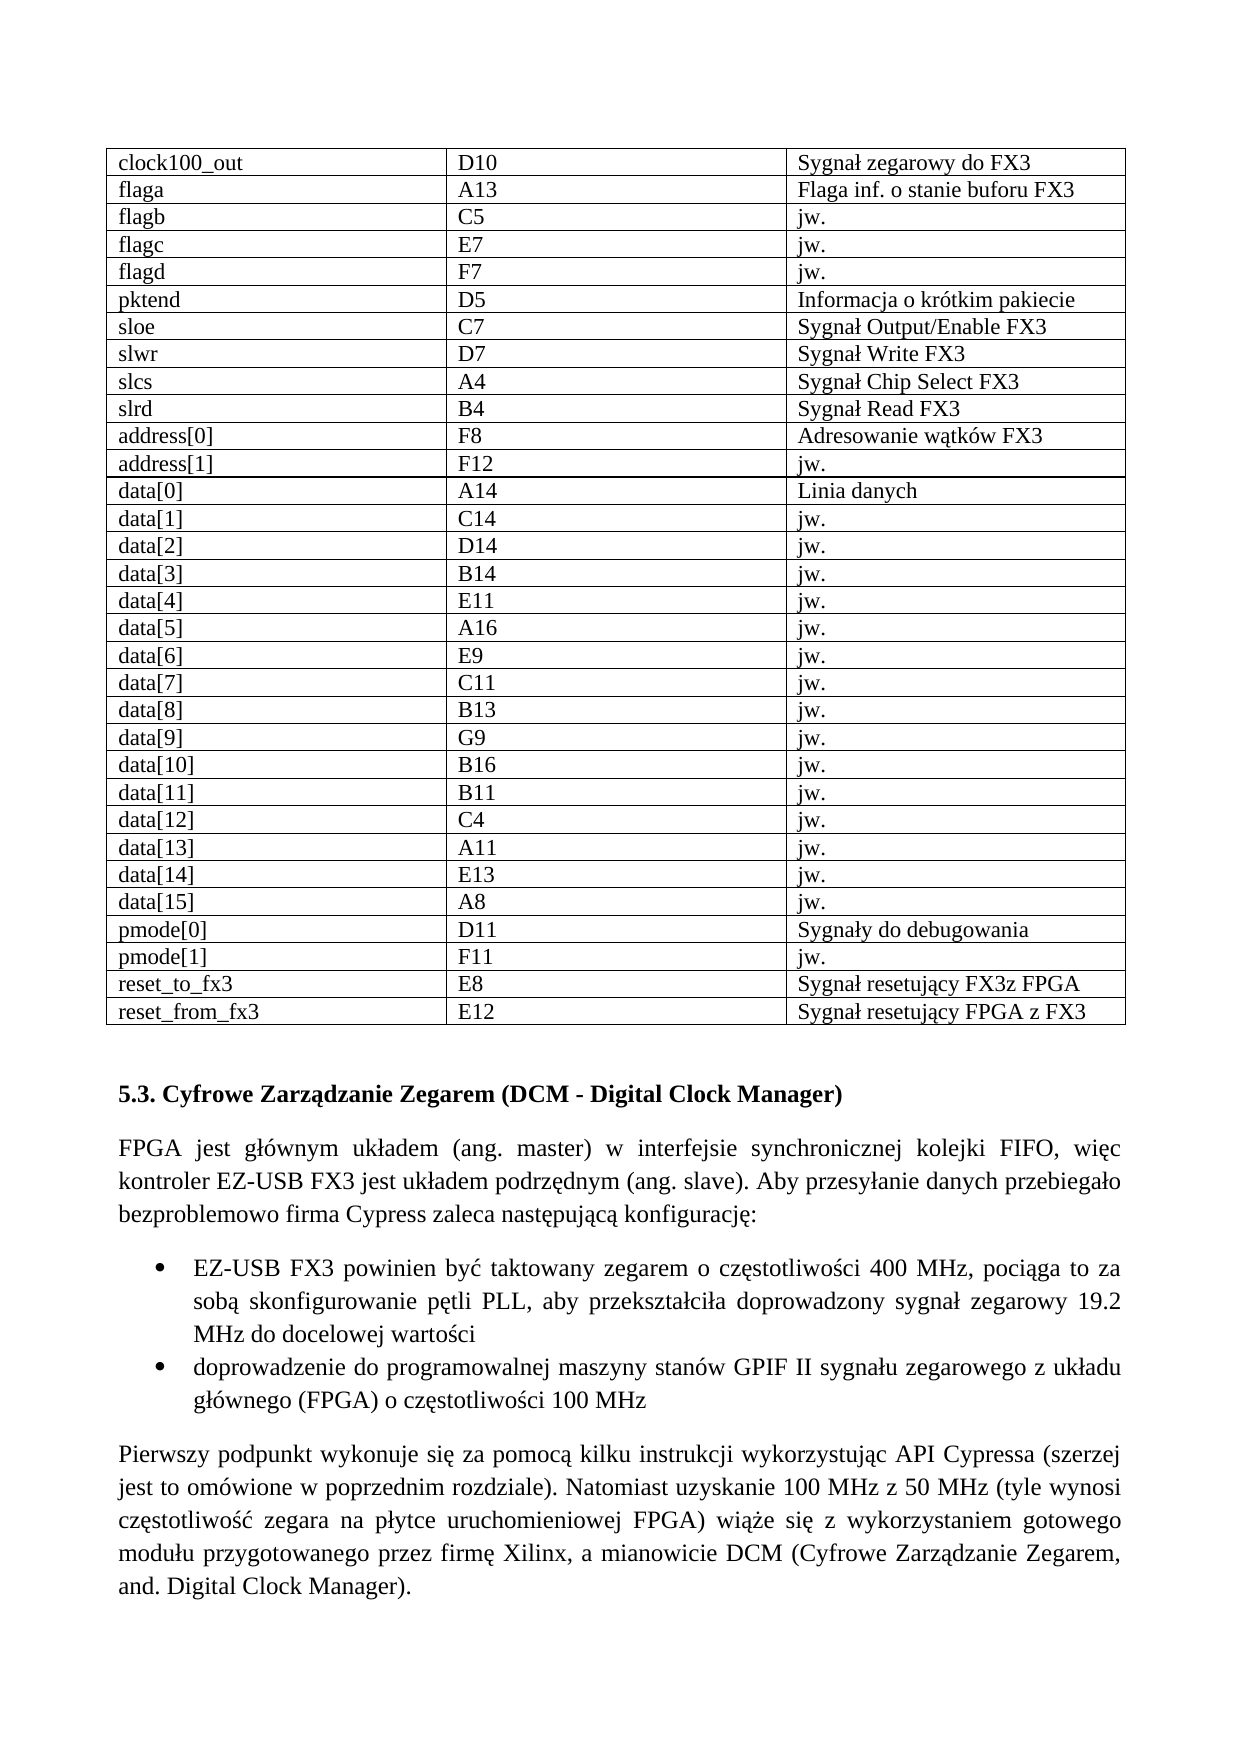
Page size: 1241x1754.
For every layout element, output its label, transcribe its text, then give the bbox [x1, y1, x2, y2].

table_cell Sygnały do debugowania [787, 916, 1125, 942]
table_cell slwr [107, 340, 446, 367]
table_cell jw. [787, 779, 1125, 805]
table_cell jw. [787, 943, 1125, 969]
table_cell address[0] [107, 423, 446, 449]
table_cell data[13] [107, 834, 446, 860]
table_cell D7 [447, 340, 786, 367]
table_cell D14 [447, 532, 786, 558]
table_cell slcs [107, 368, 446, 394]
table_cell jw. [787, 587, 1125, 613]
table_cell address[1] [107, 450, 446, 476]
table_cell E12 [447, 998, 786, 1024]
table_cell A14 [447, 478, 786, 504]
table_cell A13 [447, 176, 786, 202]
table_cell flagc [107, 231, 446, 257]
table_cell jw. [787, 560, 1125, 586]
table_cell jw. [787, 450, 1125, 476]
table_cell C7 [447, 313, 786, 339]
table_cell Linia danych [787, 478, 1125, 504]
table_cell data[2] [107, 532, 446, 558]
table_cell jw. [787, 532, 1125, 558]
list doprowadzenie do programowalnej maszyny stanów GPIF II sygnału zegarowego z układu głównego (FPGA) o częstotliwości 100 MHz [156, 1352, 1122, 1414]
table_cell slrd [107, 395, 446, 422]
table_cell E7 [447, 231, 786, 257]
table_cell data[9] [107, 724, 446, 750]
table_cell data[14] [107, 861, 446, 887]
table_cell data[3] [107, 560, 446, 586]
table_cell B16 [447, 751, 786, 778]
table_cell Sygnał resetujący FPGA z FX3 [787, 998, 1125, 1024]
table_cell data[1] [107, 505, 446, 531]
list EZ-USB FX3 powinien być taktowany zegarem o częstotliwości 400 MHz, pociąga to za sobą skonfigurowanie pętli PLL, aby przekształciła doprowadzony sygnał zegarowy 19.2 MHz do docelowej wartości [156, 1253, 1122, 1348]
table_cell pmode[0] [107, 916, 446, 942]
table_cell data[4] [107, 587, 446, 613]
table_cell F12 [447, 450, 786, 476]
table_cell jw. [787, 806, 1125, 832]
table_cell Flaga inf. o stanie buforu FX3 [787, 176, 1125, 202]
table_cell Informacja o krótkim pakiecie [787, 286, 1125, 312]
table_cell D11 [447, 916, 786, 942]
table_cell E11 [447, 587, 786, 613]
table_cell E13 [447, 861, 786, 887]
table_cell data[10] [107, 751, 446, 778]
table_cell A8 [447, 888, 786, 915]
table_cell data[0] [107, 478, 446, 504]
table_cell jw. [787, 669, 1125, 696]
table_cell jw. [787, 724, 1125, 750]
table_cell data[12] [107, 806, 446, 832]
table_cell jw. [787, 861, 1125, 887]
table_cell jw. [787, 888, 1125, 915]
table_cell Sygnał Read FX3 [787, 395, 1125, 422]
table_cell data[8] [107, 697, 446, 723]
table_cell jw. [787, 751, 1125, 778]
table_cell pmode[1] [107, 943, 446, 969]
table_cell A4 [447, 368, 786, 394]
table_cell D10 [447, 149, 786, 175]
table_cell data[6] [107, 642, 446, 668]
table_cell data[5] [107, 614, 446, 641]
text Pierwszy podpunkt wykonuje się za pomocą kilku instrukcji wykorzystując API Cypressa (szerzej jest to omówione w poprzednim rozdziale). Natomiast uzyskanie 100 MHz z 50 MHz (tyle wynosi częstotliwość zegara na płytce uruchomieniowej FPGA) wiąże się z wykorzystaniem gotowego modułu przygotowanego przez firmę Xilinx, a mianowicie DCM (Cyfrowe Zarządzanie Zegarem, and. Digital Clock Manager). [118, 1439, 1122, 1600]
subtitle 5.3. Cyfrowe Zarządzanie Zegarem (DCM - Digital Clock Manager) [118, 1079, 1122, 1108]
table_cell flagd [107, 258, 446, 284]
table_cell D5 [447, 286, 786, 312]
table_cell jw. [787, 614, 1125, 641]
table_cell F11 [447, 943, 786, 969]
table_cell data[11] [107, 779, 446, 805]
table_cell Sygnał Output/Enable FX3 [787, 313, 1125, 339]
table_cell Adresowanie wątków FX3 [787, 423, 1125, 449]
table_cell C4 [447, 806, 786, 832]
table_cell A11 [447, 834, 786, 860]
table_cell Sygnał Write FX3 [787, 340, 1125, 367]
table_cell clock100_out [107, 149, 446, 175]
table_cell jw. [787, 505, 1125, 531]
table_cell B4 [447, 395, 786, 422]
table_cell Sygnał zegarowy do FX3 [787, 149, 1125, 175]
table_cell Sygnał Chip Select FX3 [787, 368, 1125, 394]
table_cell jw. [787, 697, 1125, 723]
table_cell A16 [447, 614, 786, 641]
table_cell E8 [447, 971, 786, 997]
table_cell jw. [787, 642, 1125, 668]
table_cell B13 [447, 697, 786, 723]
table_cell C5 [447, 204, 786, 230]
table_cell flaga [107, 176, 446, 202]
table_cell pktend [107, 286, 446, 312]
table_cell C11 [447, 669, 786, 696]
table_cell C14 [447, 505, 786, 531]
text FPGA jest głównym układem (ang. master) w interfejsie synchronicznej kolejki FIFO, więc kontroler EZ-USB FX3 jest układem podrzędnym (ang. slave). Aby przesyłanie danych przebiegało bezproblemowo firma Cypress zaleca następującą konfigurację: [118, 1133, 1122, 1228]
table_cell B11 [447, 779, 786, 805]
table_cell jw. [787, 231, 1125, 257]
table_cell sloe [107, 313, 446, 339]
table_cell jw. [787, 834, 1125, 860]
table_cell B14 [447, 560, 786, 586]
table_cell data[7] [107, 669, 446, 696]
table_cell jw. [787, 258, 1125, 284]
table_cell data[15] [107, 888, 446, 915]
table_cell flagb [107, 204, 446, 230]
table_cell G9 [447, 724, 786, 750]
table_cell F8 [447, 423, 786, 449]
table_cell Sygnał resetujący FX3z FPGA [787, 971, 1125, 997]
table_cell reset_from_fx3 [107, 998, 446, 1024]
table_cell E9 [447, 642, 786, 668]
table_cell jw. [787, 204, 1125, 230]
table_cell F7 [447, 258, 786, 284]
table_cell reset_to_fx3 [107, 971, 446, 997]
